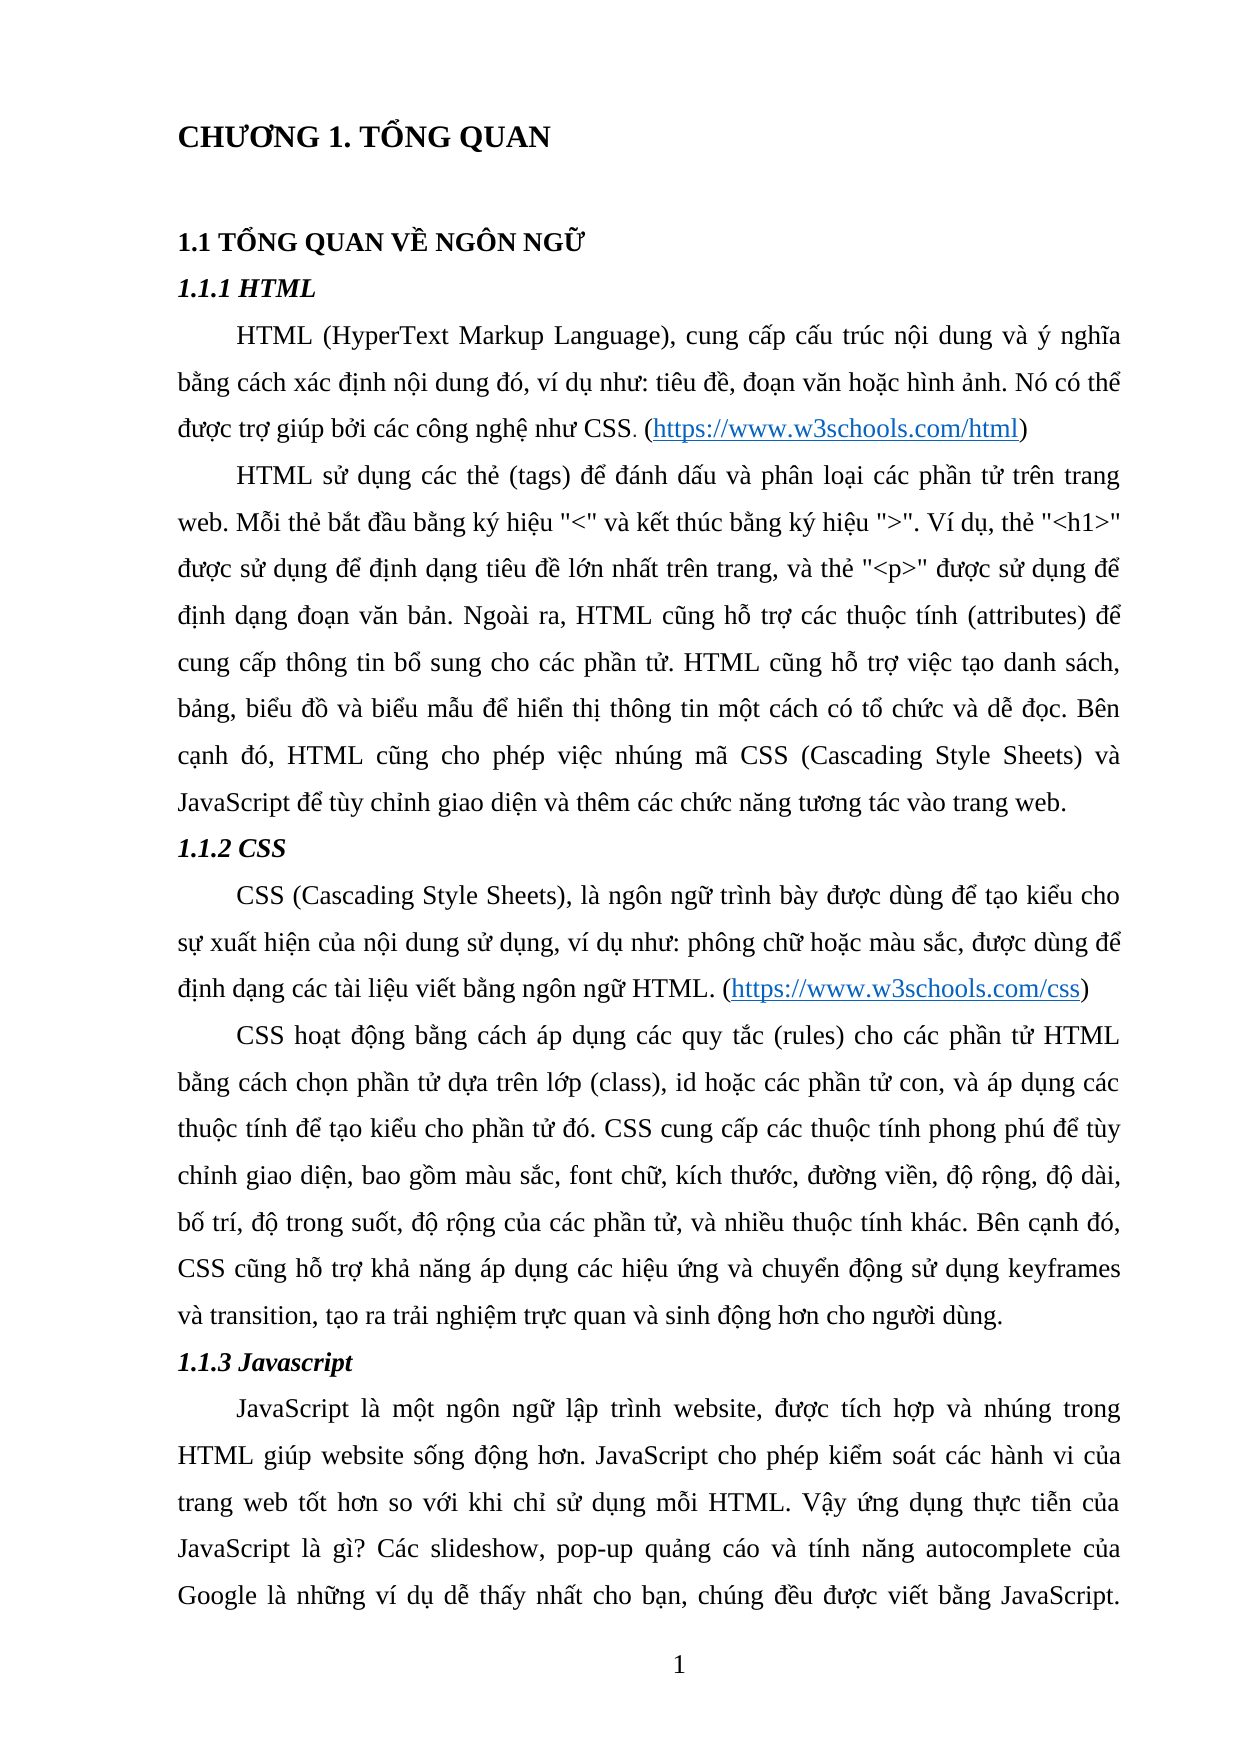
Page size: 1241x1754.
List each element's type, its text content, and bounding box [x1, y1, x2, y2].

text HTML (HyperText Markup Language), cung cấp cấu trúc nội dung và ý nghĩa bằng cách xác định nội dung đó, ví dụ như: tiêu đề, đoạn văn hoặc hình ảnh. Nó có thể được trợ giúp bởi các công nghệ như CSS. (https://www.w3schools.com/html) [177, 319, 1122, 444]
text 1.1.2 CSS [177, 832, 1122, 864]
text HTML sử dụng các thẻ (tags) để đánh dấu và phân loại các phần tử trên trang web. Mỗi thẻ bắt đầu bằng ký hiệu "<" và kết thúc bằng ký hiệu ">". Ví dụ, thẻ "<h1>" được sử dụng để định dạng tiêu đề lớn nhất trên trang, và thẻ "<p>" được sử dụng để định dạng đoạn văn bản. Ngoài ra, HTML cũng hỗ trợ các thuộc tính (attributes) để cung cấp thông tin bổ sung cho các phần tử. HTML cũng hỗ trợ việc tạo danh sách, bảng, biểu đồ và biểu mẫu để hiển thị thông tin một cách có tổ chức và dễ đọc. Bên cạnh đó, HTML cũng cho phép việc nhúng mã CSS (Cascading Style Sheets) và JavaScript để tùy chỉnh giao diện và thêm các chức năng tương tác vào trang web. [177, 459, 1122, 817]
text 1.1.3 Javascript [177, 1346, 1122, 1377]
text 1.1.1 HTML [177, 272, 1122, 304]
text 1.1 TỔNG QUAN VỀ NGÔN NGỮ [177, 226, 1122, 257]
text CSS (Cascading Style Sheets), là ngôn ngữ trình bày được dùng để tạo kiểu cho sự xuất hiện của nội dung sử dụng, ví dụ như: phông chữ hoặc màu sắc, được dùng để định dạng các tài liệu viết bằng ngôn ngữ HTML. (https://www.w3schools.com/css) [177, 879, 1122, 1004]
text tỔNG QUAN [177, 118, 1122, 154]
text CSS hoạt động bằng cách áp dụng các quy tắc (rules) cho các phần tử HTML bằng cách chọn phần tử dựa trên lớp (class), id hoặc các phần tử con, và áp dụng các thuộc tính để tạo kiểu cho phần tử đó. CSS cung cấp các thuộc tính phong phú để tùy chỉnh giao diện, bao gồm màu sắc, font chữ, kích thước, đường viền, độ rộng, độ dài, bố trí, độ trong suốt, độ rộng của các phần tử, và nhiều thuộc tính khác. Bên cạnh đó, CSS cũng hỗ trợ khả năng áp dụng các hiệu ứng và chuyển động sử dụng keyframes và transition, tạo ra trải nghiệm trực quan và sinh động hơn cho người dùng. [177, 1019, 1122, 1330]
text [177, 1392, 1122, 1610]
